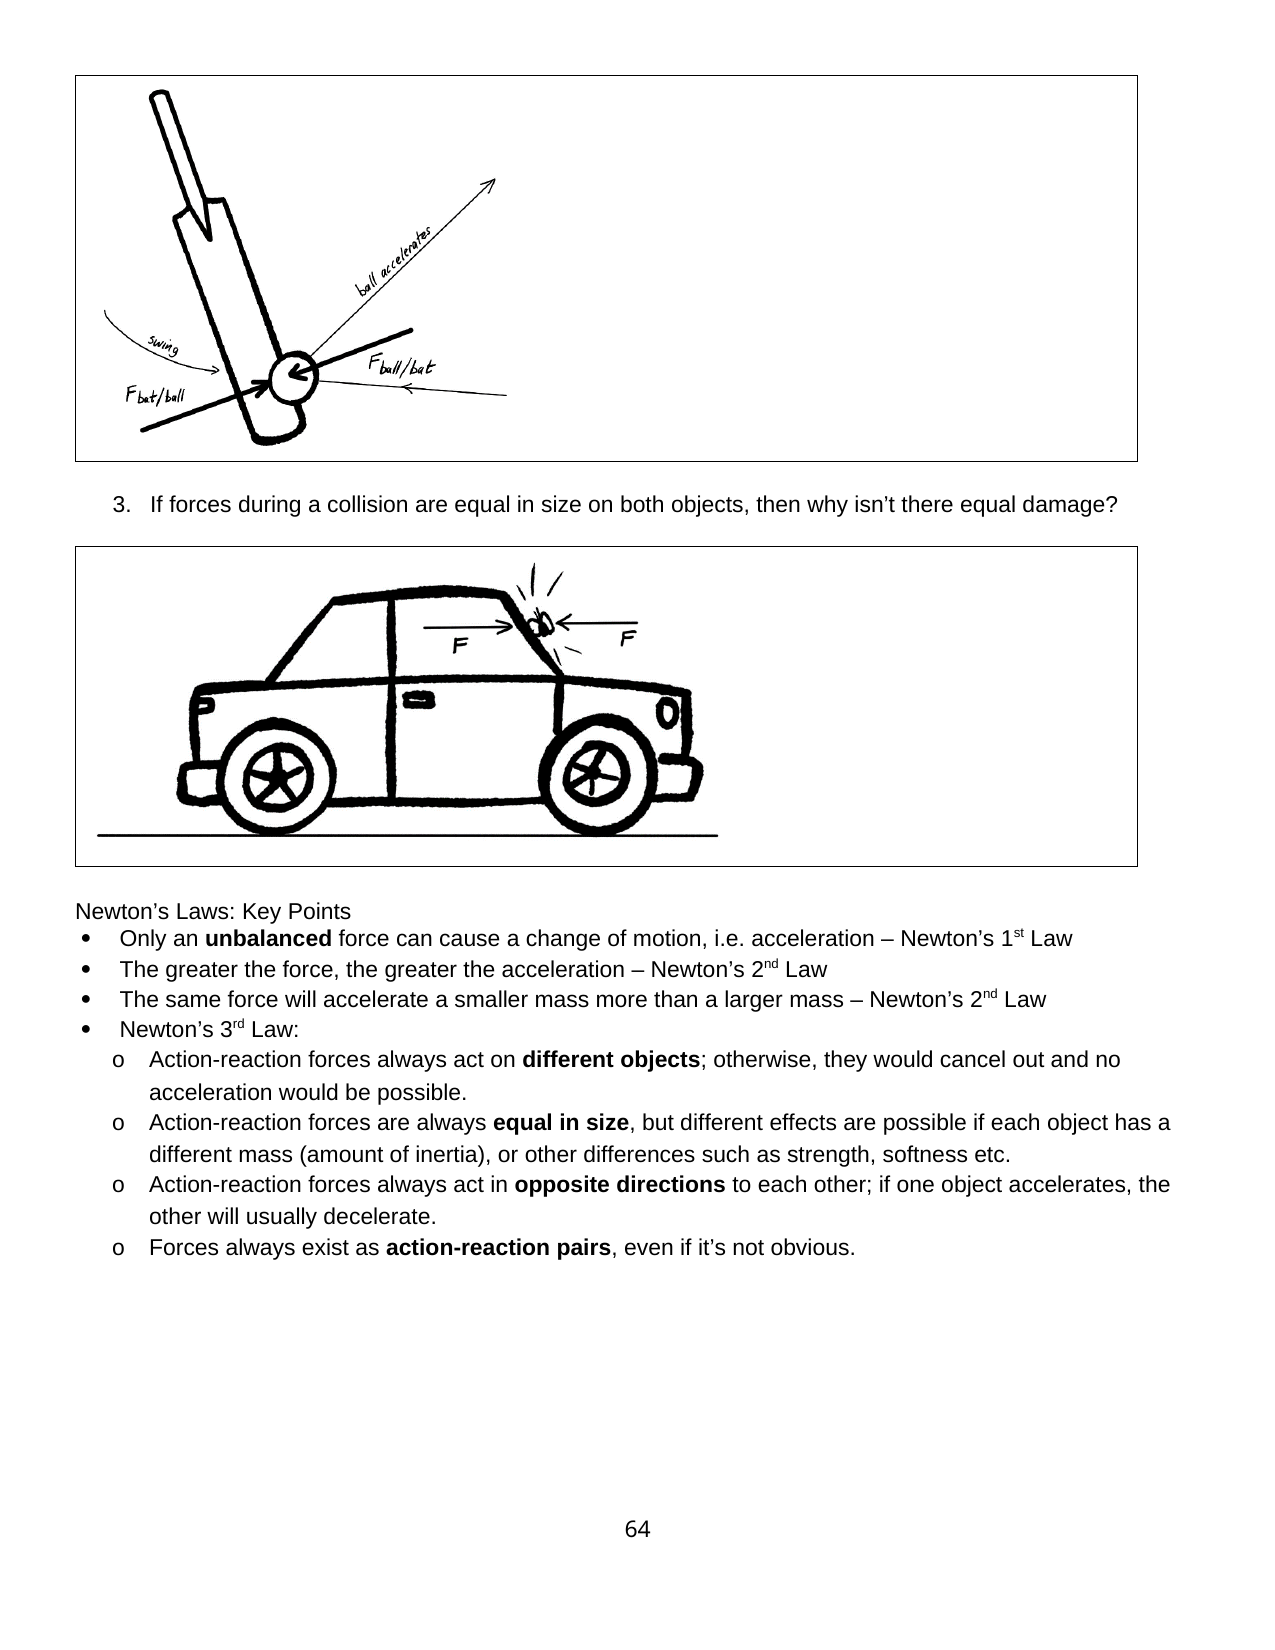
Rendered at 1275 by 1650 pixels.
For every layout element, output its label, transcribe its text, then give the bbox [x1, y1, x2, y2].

table_header [733, 547, 1137, 866]
list Newton’s 3rd Law: [82, 1016, 1200, 1042]
list Action-reaction forces always act in opposite directions to each other; if one object accelerates, the other will usually decelerate. [111, 1171, 1200, 1229]
list The greater the force, the greater the acceleration – Newton’s 2nd Law [82, 956, 1200, 982]
list Only an unbalanced force can cause a change of motion, i.e. acceleration – Newton’s 1st Law [82, 925, 1200, 952]
list The same force will accelerate a smaller mass more than a larger mass – Newton’s 2nd Law [82, 986, 1200, 1012]
table_header [523, 76, 1137, 461]
table_header [76, 76, 86, 461]
picture [86, 76, 523, 461]
picture [86, 547, 733, 866]
list Action-reaction forces always act on different objects; otherwise, they would cancel out and no acceleration would be possible. [111, 1046, 1200, 1105]
list Forces always exist as action-reaction pairs, even if it’s not obvious. [111, 1233, 1200, 1262]
subtitle Newton’s Laws: Key Points [75, 896, 1200, 925]
table_header [76, 547, 86, 866]
list If forces during a collision are equal in size on both objects, then why isn’t there equal damage? [112, 491, 1200, 517]
list Action-reaction forces are always equal in size, but different effects are possible if each object has a different mass (amount of inertia), or other differences such as strength, softness etc. [111, 1109, 1200, 1167]
